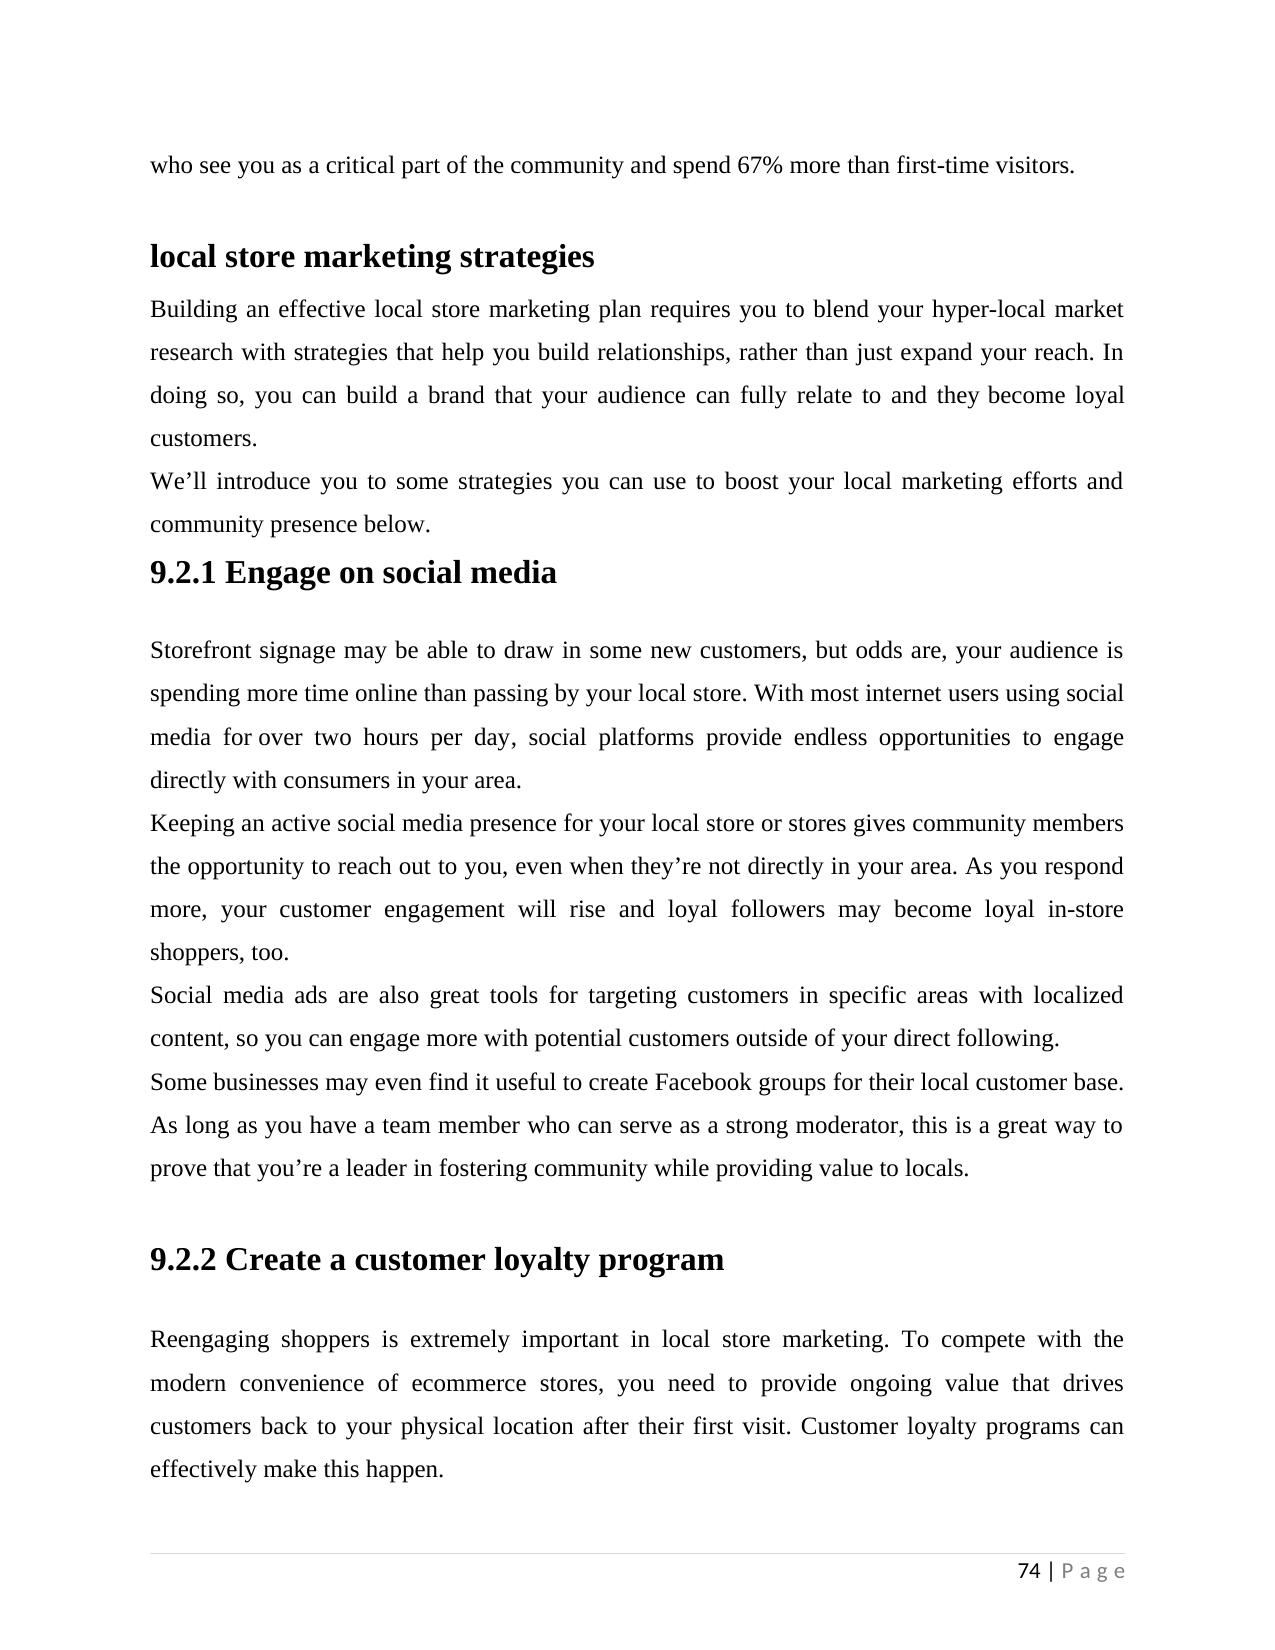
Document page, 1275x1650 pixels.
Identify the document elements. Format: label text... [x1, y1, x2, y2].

text We’ll introduce you to some strategies you can use to boost your local marketing efforts and community presence below. [150, 466, 1125, 538]
subtitle 9.2.1 Engage on social media [150, 552, 1125, 591]
text Building an effective local store marketing plan requires you to blend your hyper-local market research with strategies that help you build relationships, rather than just expand your reach. In doing so, you can build a brand that your audience can fully relate to and they become loyal customers. [150, 294, 1125, 452]
text Keeping an active social media presence for your local store or stores gives community members the opportunity to reach out to you, even when they’re not directly in your area. As you respond more, your customer engagement will rise and loyal followers may become loyal in-store shoppers, too. [150, 808, 1125, 966]
text Some businesses may even find it useful to create Facebook groups for their local customer base. As long as you have a team member who can serve as a strong moderator, this is a great way to prove that you’re a leader in fostering community while providing value to locals. [150, 1067, 1125, 1182]
text Storefront signage may be able to draw in some new customers, but odds are, your audience is spending more time online than passing by your local store. With most internet users using social media for over two hours per day, social platforms provide endless opportunities to engage directly with consumers in your area. [150, 635, 1125, 793]
subtitle local store marketing strategies [150, 236, 1125, 274]
subtitle 9.2.2 Create a customer loyalty program [150, 1239, 1125, 1277]
text who see you as a critical part of the community and spend 67% more than first-time visitors. [150, 150, 1125, 179]
text Reengaging shoppers is extremely important in local store marketing. To compete with the modern convenience of ecommerce stores, you need to provide ongoing value that drives customers back to your physical location after their first visit. Customer loyalty programs can effectively make this happen. [150, 1324, 1125, 1483]
text Social media ads are also great tools for targeting customers in specific areas with localized content, so you can engage more with potential customers outside of your direct following. [150, 980, 1125, 1052]
